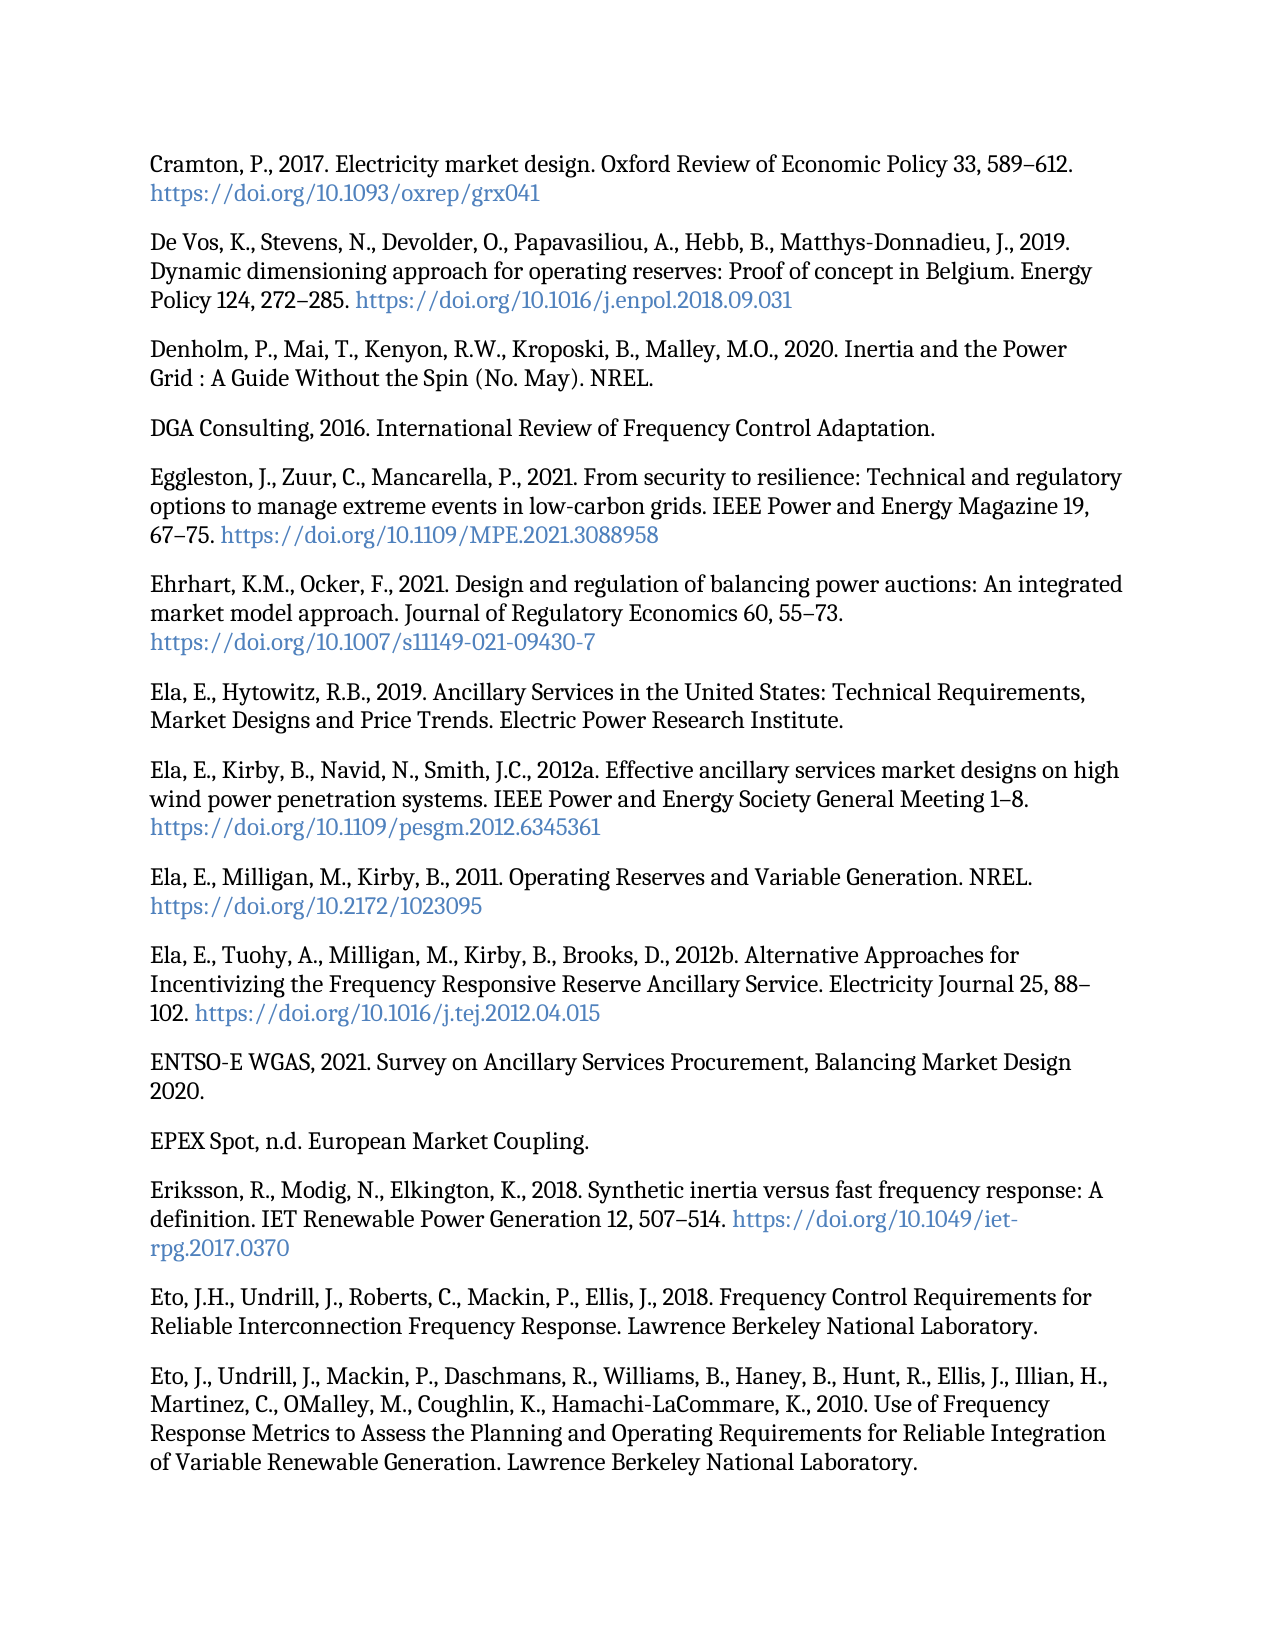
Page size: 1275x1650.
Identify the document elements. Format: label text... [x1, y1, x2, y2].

text ENTSO-E WGAS, 2021. Survey on Ancillary Services Procurement, Balancing Market Design 2020. [150, 1048, 1125, 1106]
text Eto, J., Undrill, J., Mackin, P., Daschmans, R., Williams, B., Haney, B., Hunt, R., Ellis, J., Illian, H., Martinez, C., OMalley, M., Coughlin, K., Hamachi-LaCommare, K., 2010. Use of Frequency Response Metrics to Assess the Planning and Operating Requirements for Reliable Integration of Variable Renewable Generation. Lawrence Berkeley National Laboratory. [150, 1362, 1125, 1477]
text EPEX Spot, n.d. European Market Coupling. [150, 1127, 1125, 1155]
text Ela, E., Kirby, B., Navid, N., Smith, J.C., 2012a. Effective ancillary services market designs on high wind power penetration systems. IEEE Power and Energy Society General Meeting 1–8. https://doi.org/10.1109/pesgm.2012.6345361 [150, 756, 1125, 842]
text Cramton, P., 2017. Electricity market design. Oxford Review of Economic Policy 33, 589–612. https://doi.org/10.1093/oxrep/grx041 [150, 150, 1125, 207]
text Ehrhart, K.M., Ocker, F., 2021. Design and regulation of balancing power auctions: An integrated market model approach. Journal of Regulatory Economics 60, 55–73. https://doi.org/10.1007/s11149-021-09430-7 [150, 570, 1125, 657]
text DGA Consulting, 2016. International Review of Frequency Control Adaptation. [150, 414, 1125, 442]
text Denholm, P., Mai, T., Kenyon, R.W., Kroposki, B., Malley, M.O., 2020. Inertia and the Power Grid : A Guide Without the Spin (No. May). NREL. [150, 335, 1125, 393]
text Ela, E., Tuohy, A., Milligan, M., Kirby, B., Brooks, D., 2012b. Alternative Approaches for Incentivizing the Frequency Responsive Reserve Ancillary Service. Electricity Journal 25, 88–102. https://doi.org/10.1016/j.tej.2012.04.015 [150, 941, 1125, 1027]
text Eggleston, J., Zuur, C., Mancarella, P., 2021. From security to resilience: Technical and regulatory options to manage extreme events in low-carbon grids. IEEE Power and Energy Magazine 19, 67–75. https://doi.org/10.1109/MPE.2021.3088958 [150, 463, 1125, 549]
text Ela, E., Milligan, M., Kirby, B., 2011. Operating Reserves and Variable Generation. NREL. https://doi.org/10.2172/1023095 [150, 863, 1125, 920]
text De Vos, K., Stevens, N., Devolder, O., Papavasiliou, A., Hebb, B., Matthys-Donnadieu, J., 2019. Dynamic dimensioning approach for operating reserves: Proof of concept in Belgium. Energy Policy 124, 272–285. https://doi.org/10.1016/j.enpol.2018.09.031 [150, 228, 1125, 314]
text Eto, J.H., Undrill, J., Roberts, C., Mackin, P., Ellis, J., 2018. Frequency Control Requirements for Reliable Interconnection Frequency Response. Lawrence Berkeley National Laboratory. [150, 1283, 1125, 1341]
text Ela, E., Hytowitz, R.B., 2019. Ancillary Services in the United States: Technical Requirements, Market Designs and Price Trends. Electric Power Research Institute. [150, 677, 1125, 735]
text Eriksson, R., Modig, N., Elkington, K., 2018. Synthetic inertia versus fast frequency response: A definition. IET Renewable Power Generation 12, 507–514. https://doi.org/10.1049/iet-rpg.2017.0370 [150, 1176, 1125, 1262]
